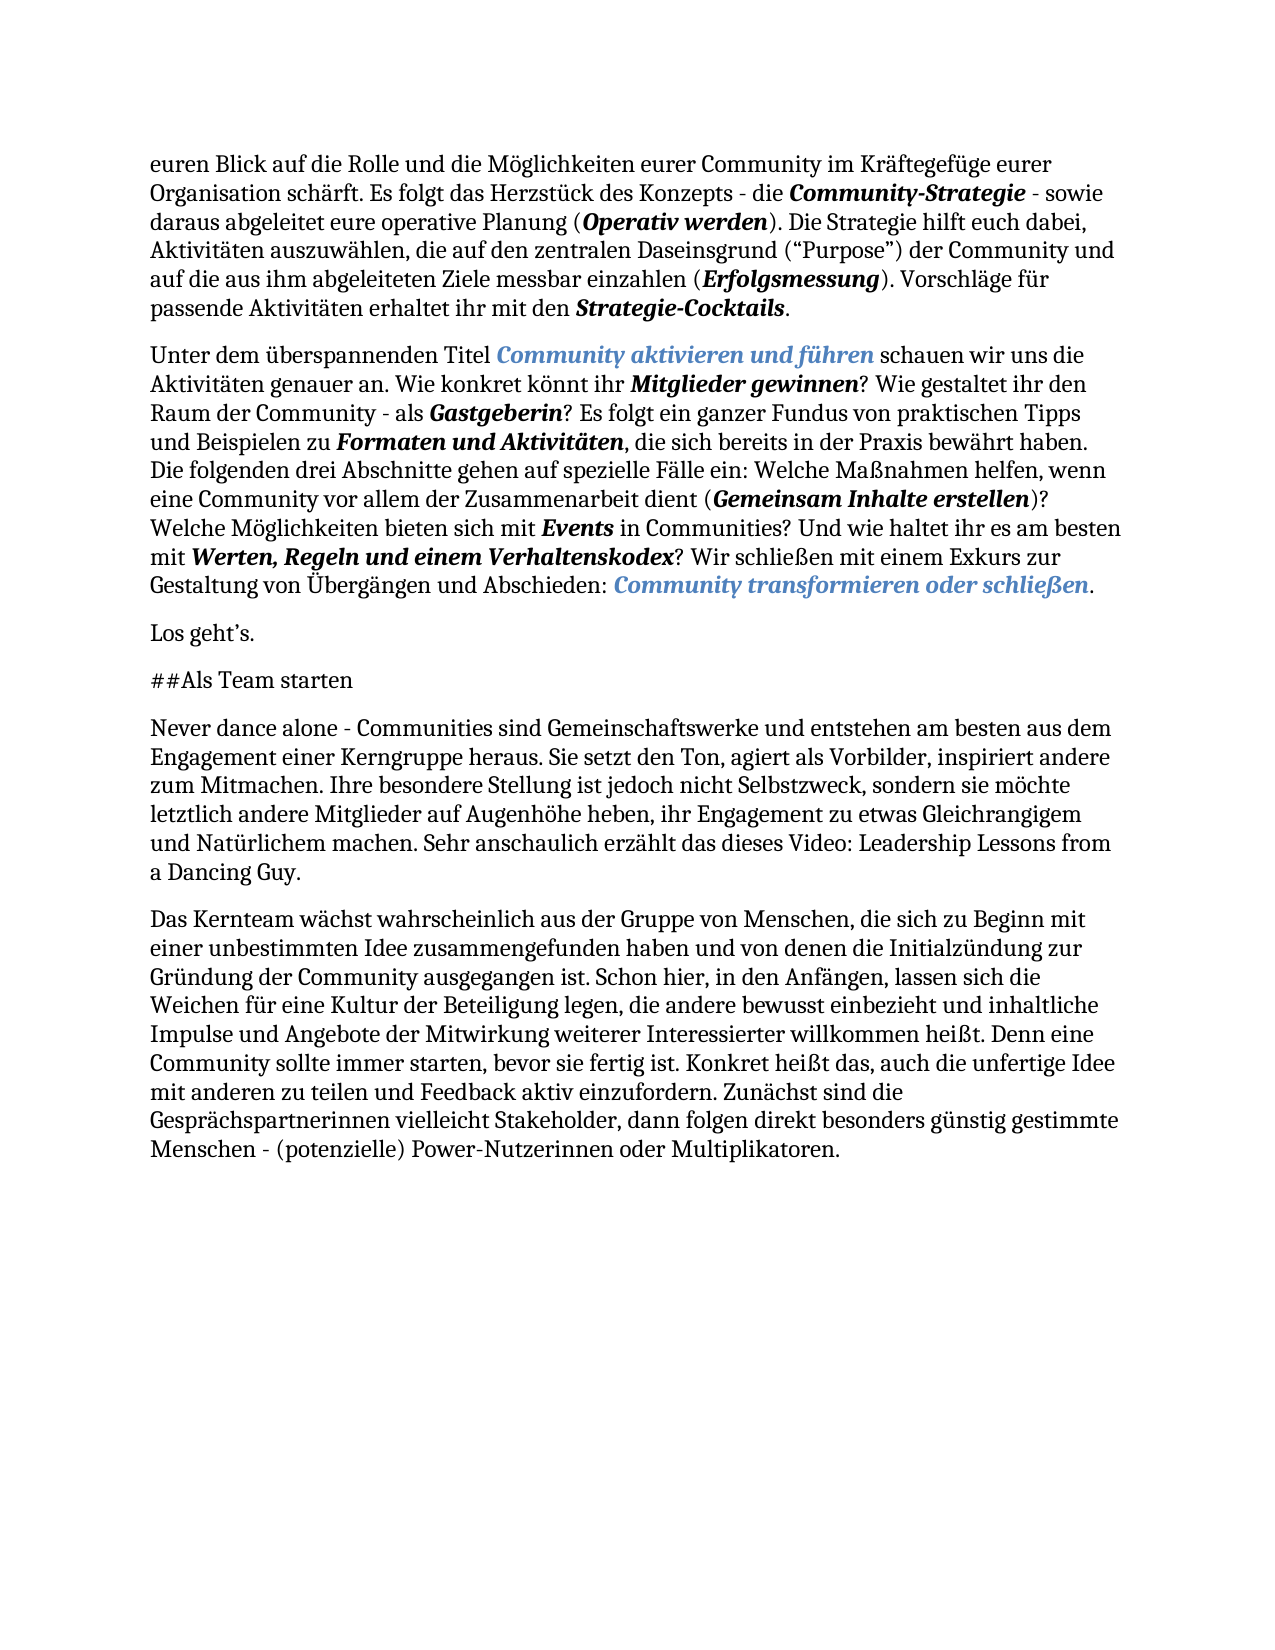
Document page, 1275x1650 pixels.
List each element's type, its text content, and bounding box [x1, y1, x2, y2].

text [150, 150, 1125, 322]
text ##Als Team starten [150, 666, 1125, 695]
text Das Kernteam wächst wahrscheinlich aus der Gruppe von Menschen, die sich zu Beginn mit einer unbestimmten Idee zusammengefunden haben und von denen die Initialzündung zur Gründung der Community ausgegangen ist. Schon hier, in den Anfängen, lassen sich die Weichen für eine Kultur der Beteiligung legen, die andere bewusst einbezieht und inhaltliche Impulse und Angebote der Mitwirkung weiterer Interessierter willkommen heißt. Denn eine Community sollte immer starten, bevor sie fertig ist. Konkret heißt das, auch die unfertige Idee mit anderen zu teilen und Feedback aktiv einzufordern. Zunächst sind die Gesprächspartnerinnen vielleicht Stakeholder, dann folgen direkt besonders günstig gestimmte Menschen - (potenzielle) Power-Nutzerinnen oder Multiplikatoren. [150, 905, 1125, 1164]
text Unter dem überspannenden Titel Community aktivieren und führen schauen wir uns die Aktivitäten genauer an. Wie konkret könnt ihr Mitglieder gewinnen? Wie gestaltet ihr den Raum der Community - als Gastgeberin? Es folgt ein ganzer Fundus von praktischen Tipps und Beispielen zu Formaten und Aktivitäten, die sich bereits in der Praxis bewährt haben. Die folgenden drei Abschnitte gehen auf spezielle Fälle ein: Welche Maßnahmen helfen, wenn eine Community vor allem der Zusammenarbeit dient (Gemeinsam Inhalte erstellen)? Welche Möglichkeiten bieten sich mit Events in Communities? Und wie haltet ihr es am besten mit Werten, Regeln und einem Verhaltenskodex? Wir schließen mit einem Exkurs zur Gestaltung von Übergängen und Abschieden: Community transformieren oder schließen. [150, 341, 1125, 600]
text Never dance alone - Communities sind Gemeinschaftswerke und entstehen am besten aus dem Engagement einer Kerngruppe heraus. Sie setzt den Ton, agiert als Vorbilder, inspiriert andere zum Mitmachen. Ihre besondere Stellung ist jedoch nicht Selbstzweck, sondern sie möchte letztlich andere Mitglieder auf Augenhöhe heben, ihr Engagement zu etwas Gleichrangigem und Natürlichem machen. Sehr anschaulich erzählt das dieses Video: Leadership Lessons from a Dancing Guy. [150, 714, 1125, 886]
text Los geht’s. [150, 619, 1125, 647]
